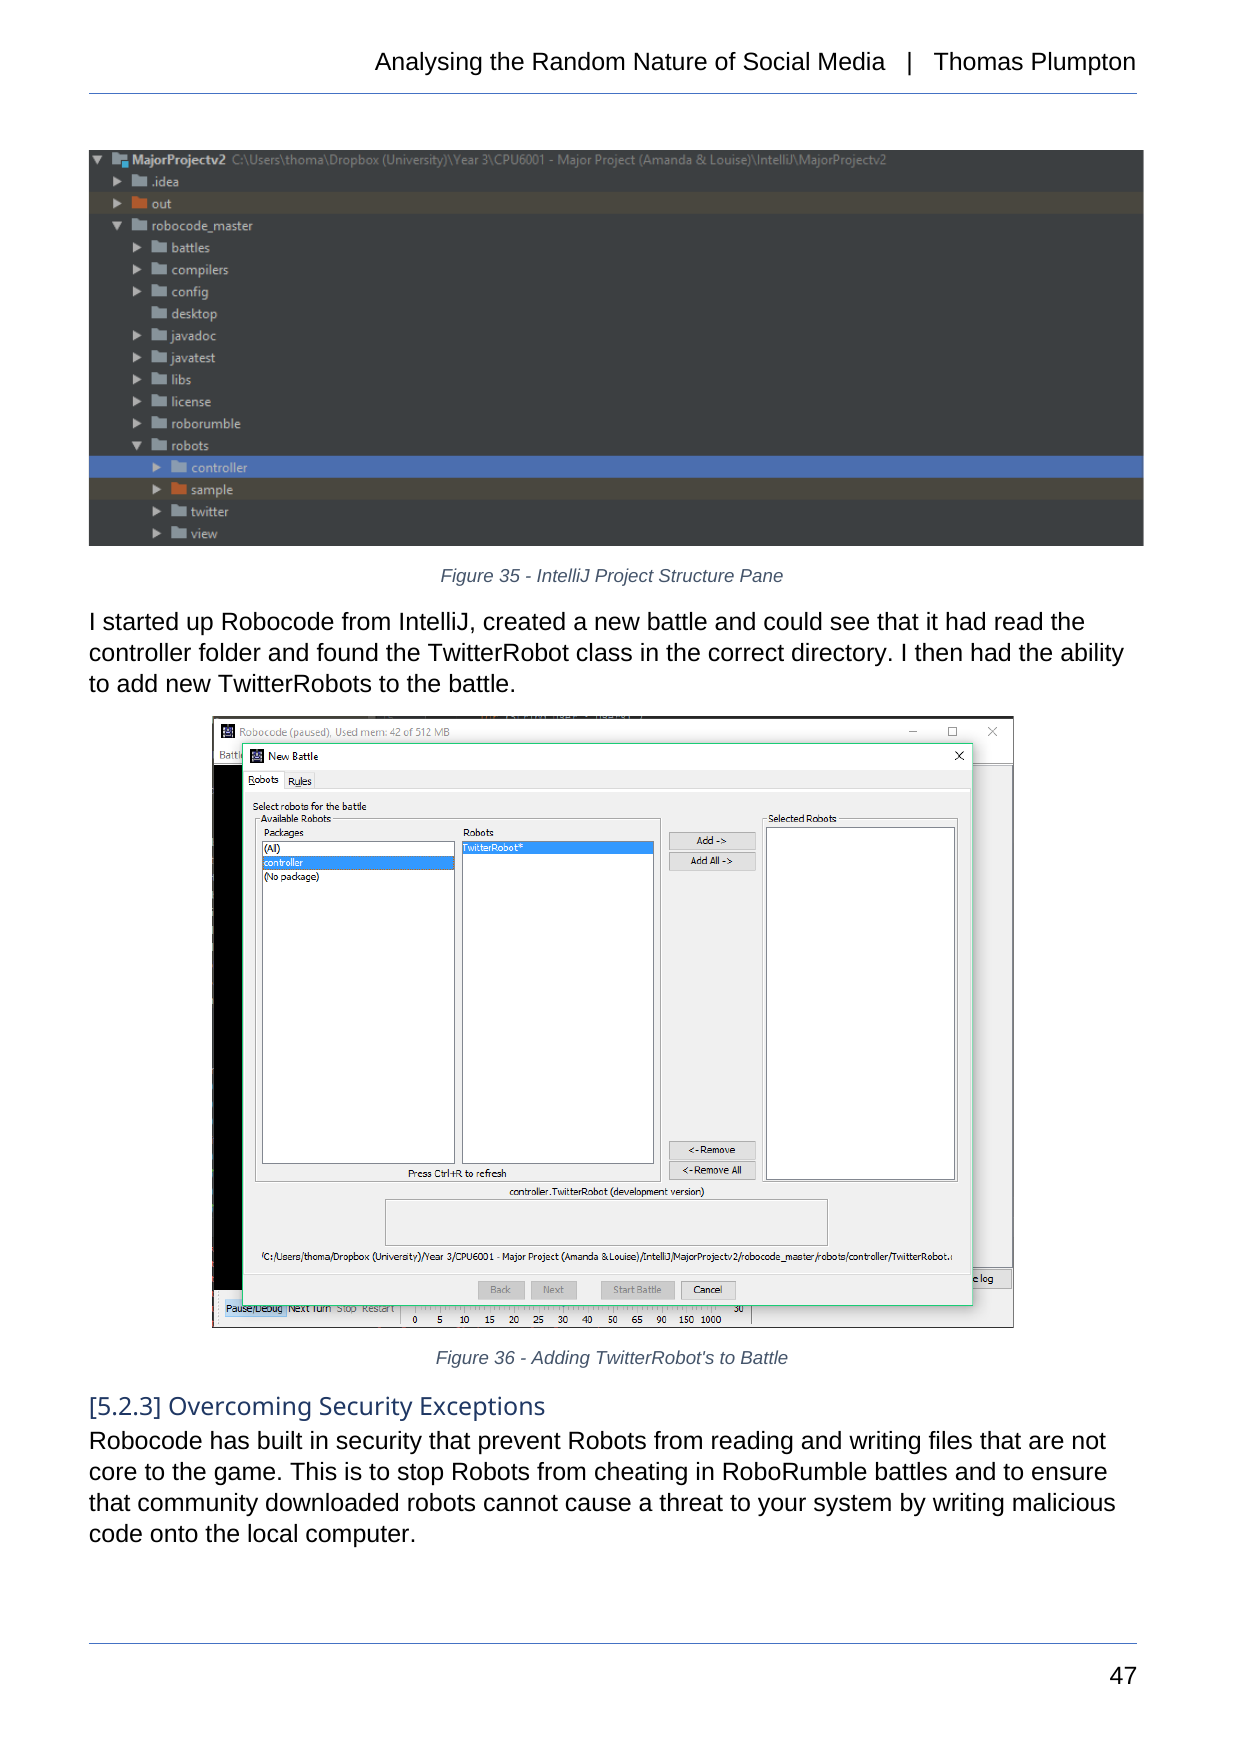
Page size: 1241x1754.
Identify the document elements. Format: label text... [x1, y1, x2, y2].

subtitle [5.2.3] Overcoming Security Exceptions [89, 1389, 1137, 1423]
text Figure 36 - Adding TwitterRobot's to Battle [89, 1347, 1137, 1368]
text I started up Robocode from IntelliJ, created a new battle and could see that it had read the controller folder and found the TwitterRobot class in the correct directory. I then had the ability to add new TwitterRobots to the battle. [89, 607, 1137, 698]
text Figure 35 - IntelliJ Project Structure Pane [89, 564, 1137, 586]
picture [88, 150, 1144, 546]
text Robocode has built in security that prevent Robots from reading and writing files that are not core to the game. This is to stop Robots from cheating in RoboRumble battles and to ensure that community downloaded robots cannot cause a threat to your system by writing malicious code onto the local computer. [89, 1426, 1137, 1548]
picture [212, 716, 1014, 1328]
